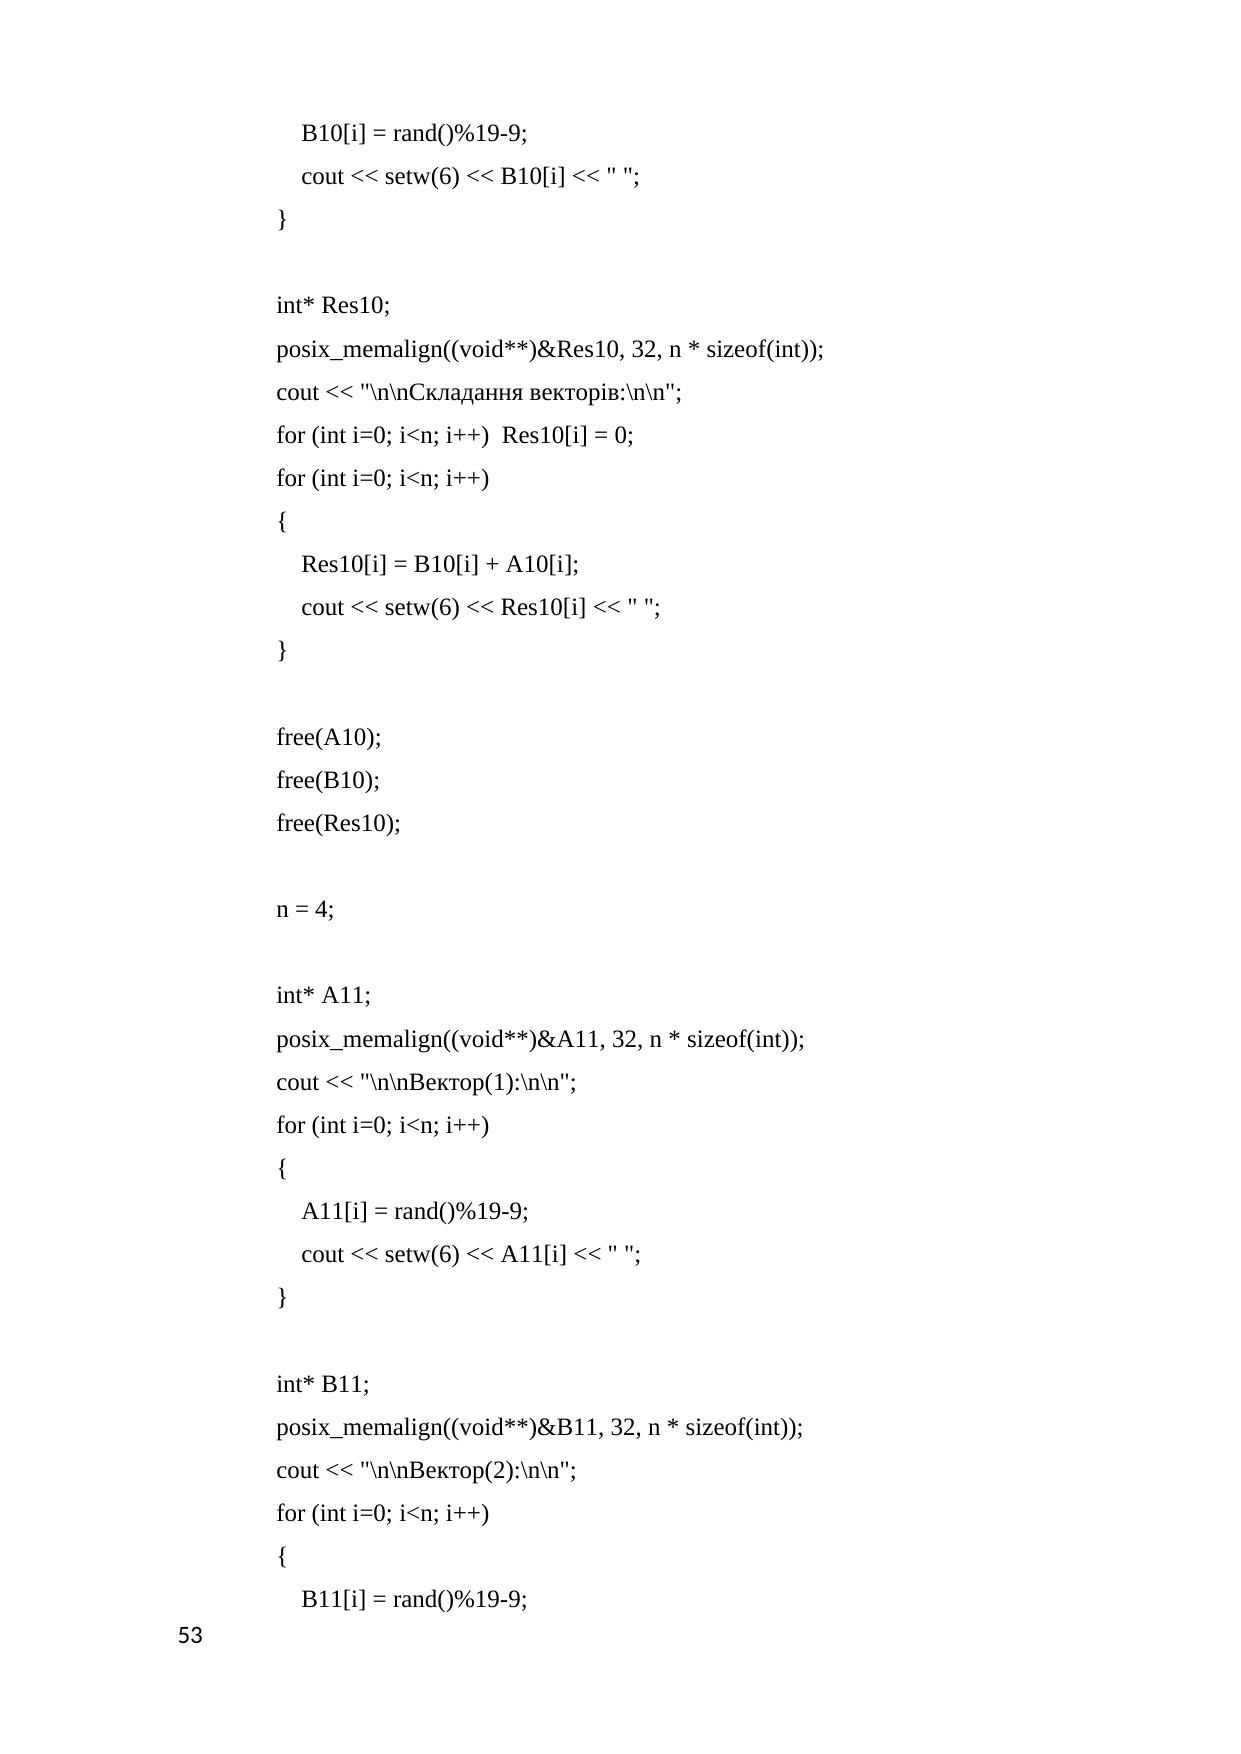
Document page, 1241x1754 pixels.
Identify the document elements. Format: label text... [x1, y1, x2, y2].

text free(Res10); [177, 808, 1181, 837]
text cout << setw(6) << A11[i] << " "; [177, 1239, 1181, 1268]
text for (int i=0; i<n; i++) [177, 1498, 1181, 1527]
text { [177, 1153, 1181, 1182]
text A11[i] = rand()%19-9; [177, 1196, 1181, 1225]
text { [177, 506, 1181, 535]
text cout << setw(6) << Res10[i] << " "; [177, 592, 1181, 621]
text free(B10); [177, 765, 1181, 794]
text posix_memalign((void**)&B11, 32, n * sizeof(int)); [177, 1412, 1181, 1441]
text posix_memalign((void**)&Res10, 32, n * sizeof(int)); [177, 334, 1181, 362]
text B10[i] = rand()%19-9; [177, 118, 1181, 147]
text cout << setw(6) << B10[i] << " "; [177, 161, 1181, 190]
text for (int i=0; i<n; i++) Res10[i] = 0; [177, 420, 1181, 449]
text cout << "\n\nСкладання векторів:\n\n"; [177, 377, 1181, 406]
text { [177, 1541, 1181, 1570]
text Res10[i] = B10[i] + A10[i]; [177, 549, 1181, 578]
text n = 4; [177, 894, 1181, 923]
text } [177, 204, 1181, 233]
text cout << "\n\nВектор(1):\n\n"; [177, 1067, 1181, 1096]
text } [177, 636, 1181, 664]
text int* A11; [177, 981, 1181, 1009]
text free(A10); [177, 722, 1181, 751]
text } [177, 1282, 1181, 1311]
text int* B11; [177, 1369, 1181, 1397]
text posix_memalign((void**)&A11, 32, n * sizeof(int)); [177, 1024, 1181, 1052]
text B11[i] = rand()%19-9; [177, 1584, 1181, 1613]
text int* Res10; [177, 291, 1181, 319]
text for (int i=0; i<n; i++) [177, 463, 1181, 492]
text cout << "\n\nВектор(2):\n\n"; [177, 1455, 1181, 1484]
text for (int i=0; i<n; i++) [177, 1110, 1181, 1139]
